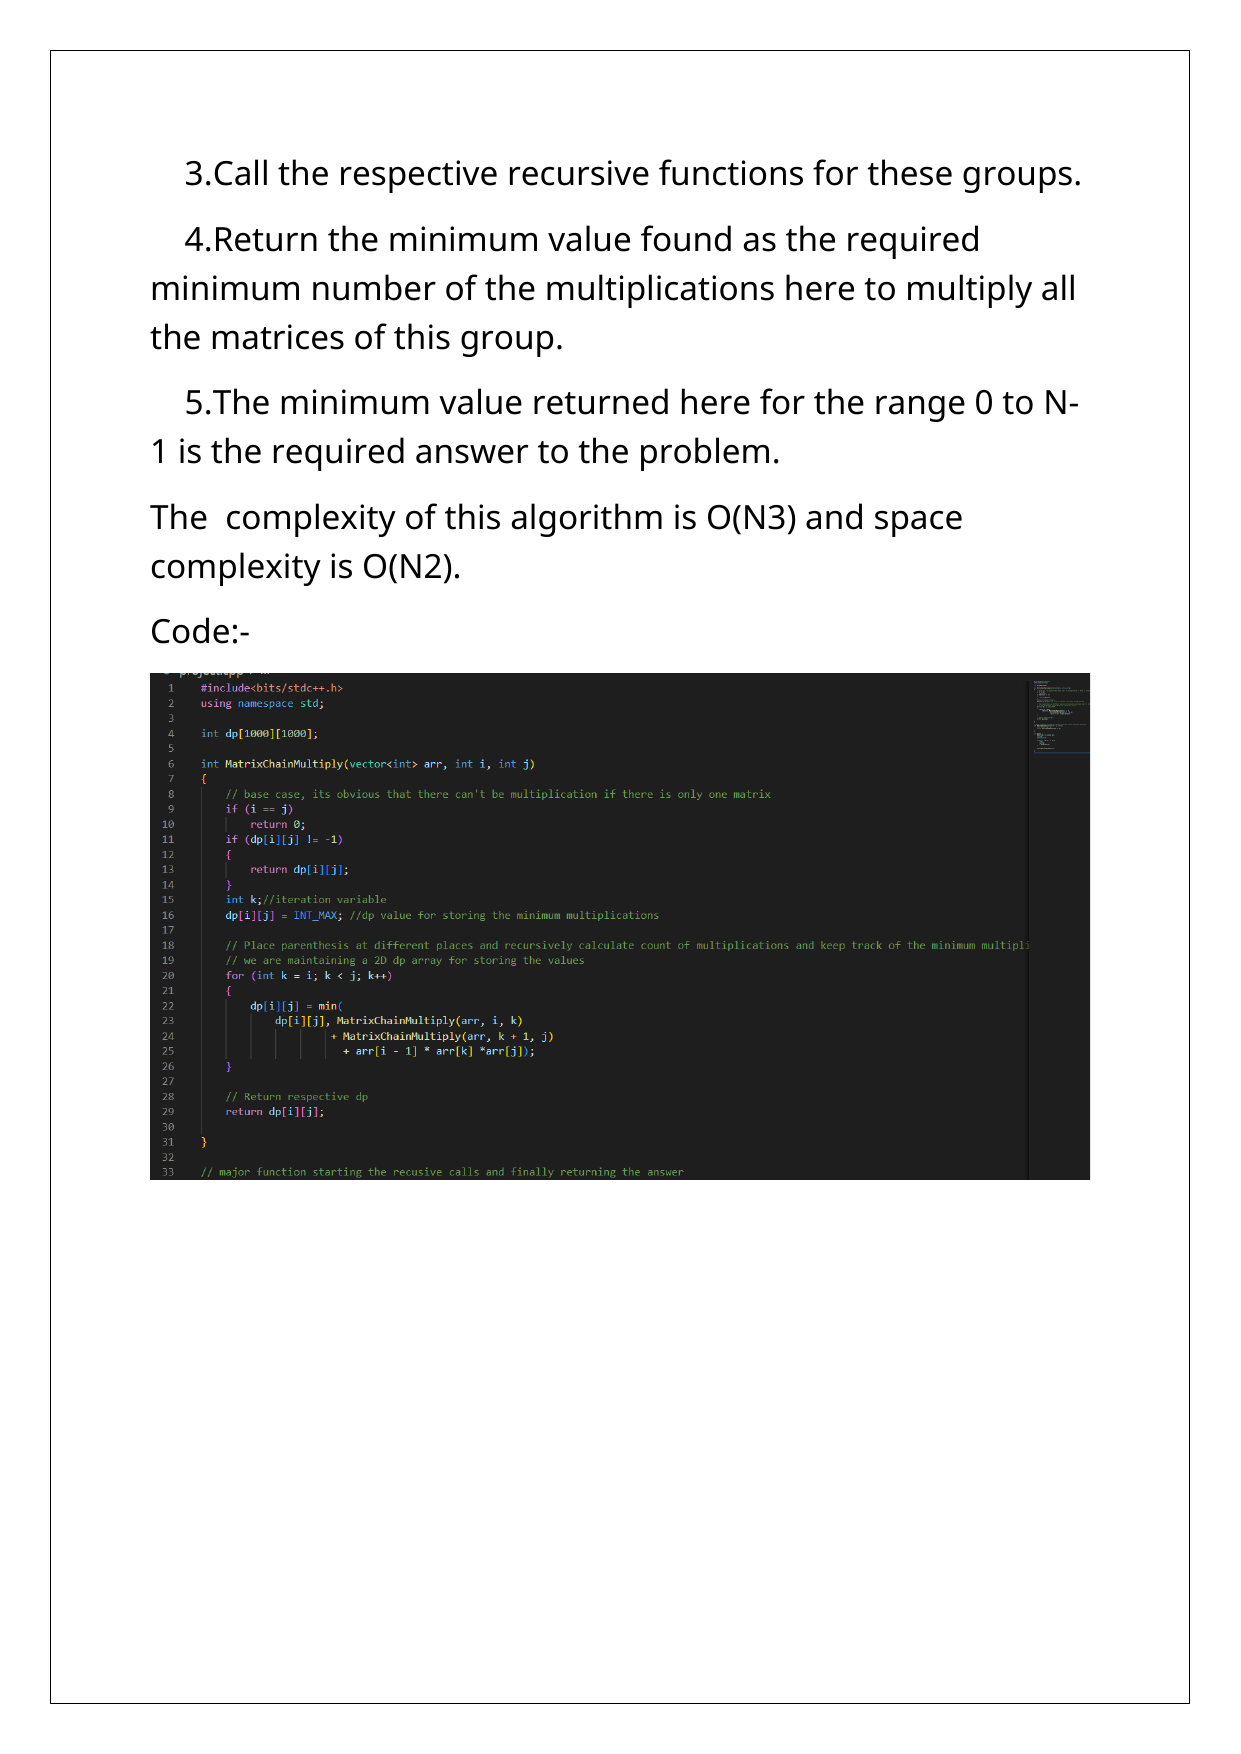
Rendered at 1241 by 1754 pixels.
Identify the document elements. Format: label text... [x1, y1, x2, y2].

text 4.Return the minimum value found as the required minimum number of the multiplications here to multiply all the matrices of this group. [150, 216, 1090, 359]
text 5.The minimum value returned here for the range 0 to N-1 is the required answer to the problem. [150, 379, 1090, 473]
picture [150, 673, 1091, 1180]
text The complexity of this algorithm is O(N3) and space complexity is O(N2). [150, 494, 1090, 588]
text 3.Call the respective recursive functions for these groups. [150, 150, 1090, 195]
text Code:- [150, 608, 1090, 654]
